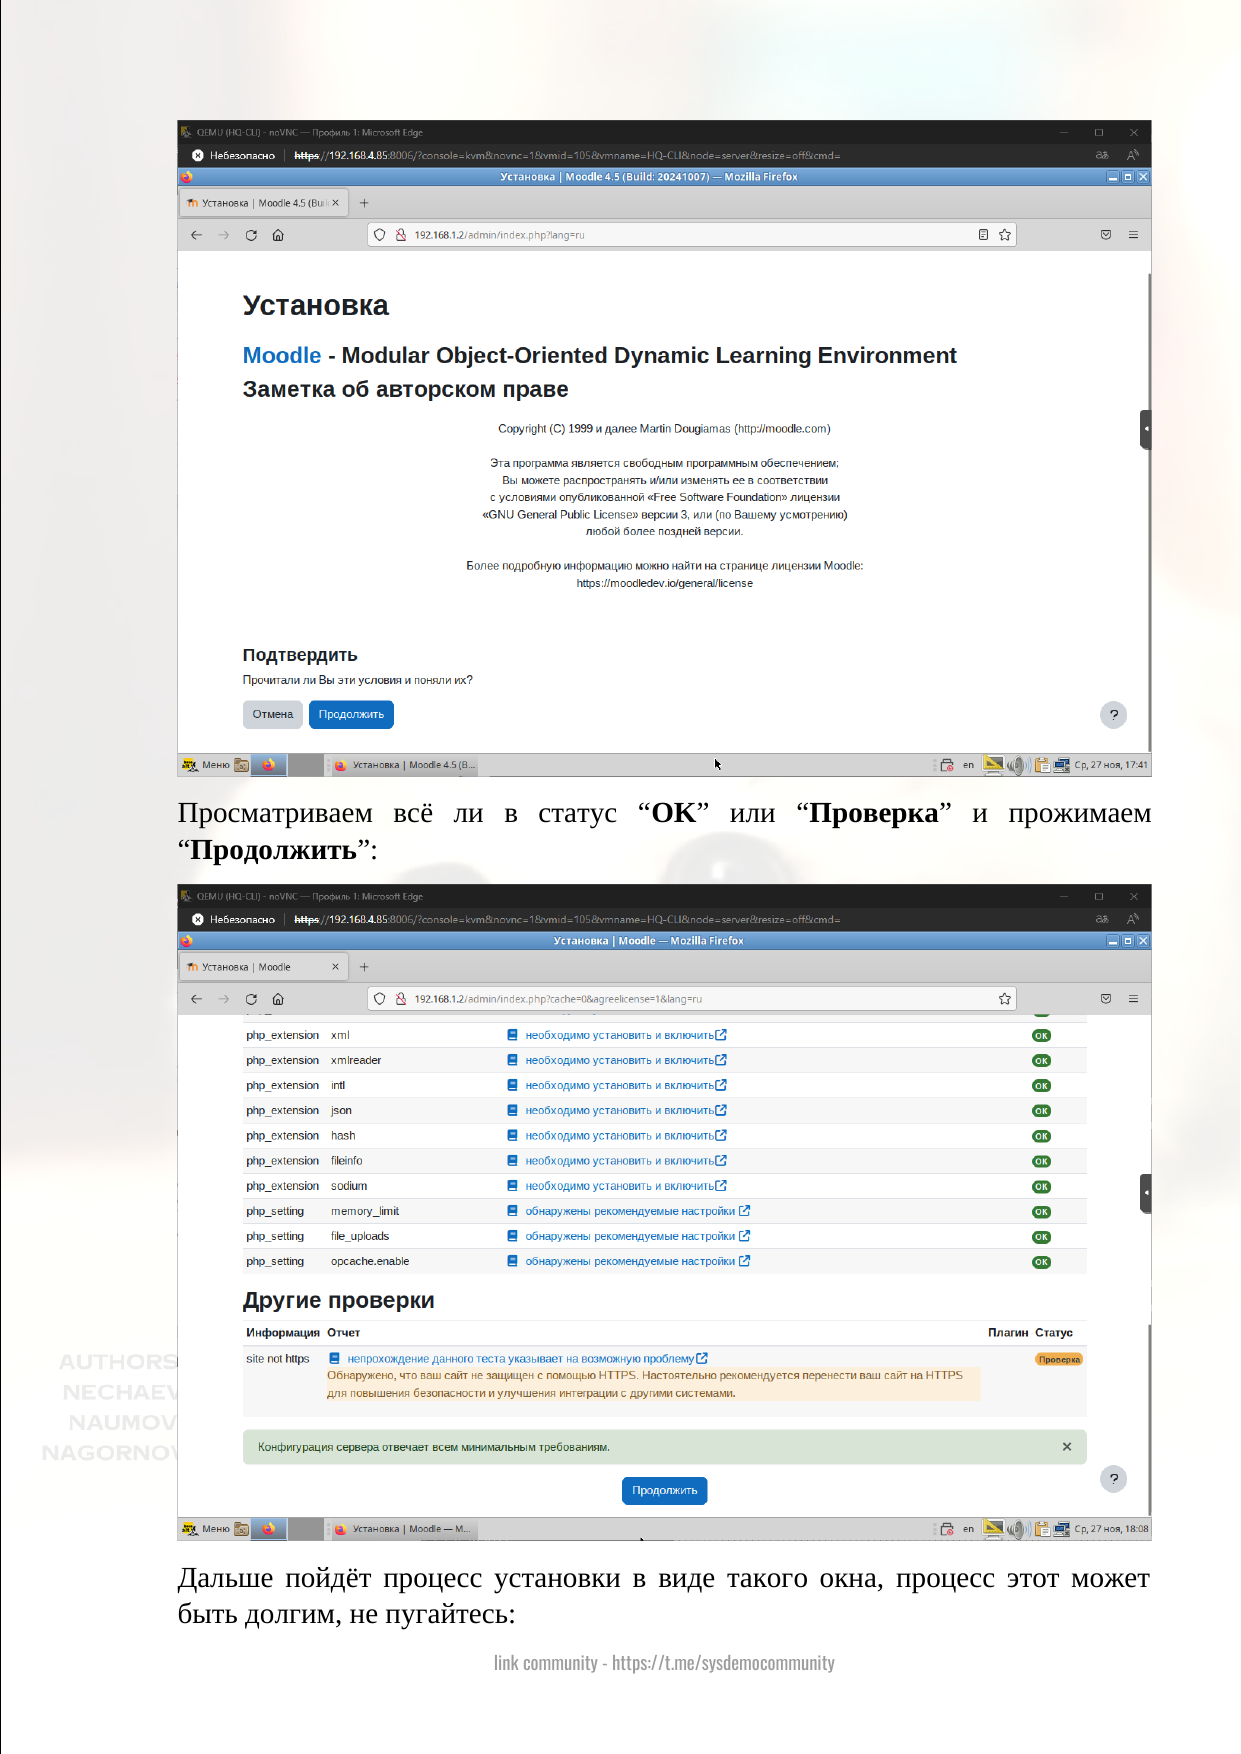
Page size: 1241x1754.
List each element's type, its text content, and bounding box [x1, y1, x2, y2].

text Дальше пойдёт процесс установки в виде такого окна, процесс этот может быть долгим, не пугайтесь: [177, 1560, 1152, 1629]
text Просматриваем всё ли в статус “OK” или “Проверка” и прожимаем “Продолжить”: [177, 796, 1152, 865]
picture [177, 884, 1152, 1541]
picture [177, 120, 1152, 777]
